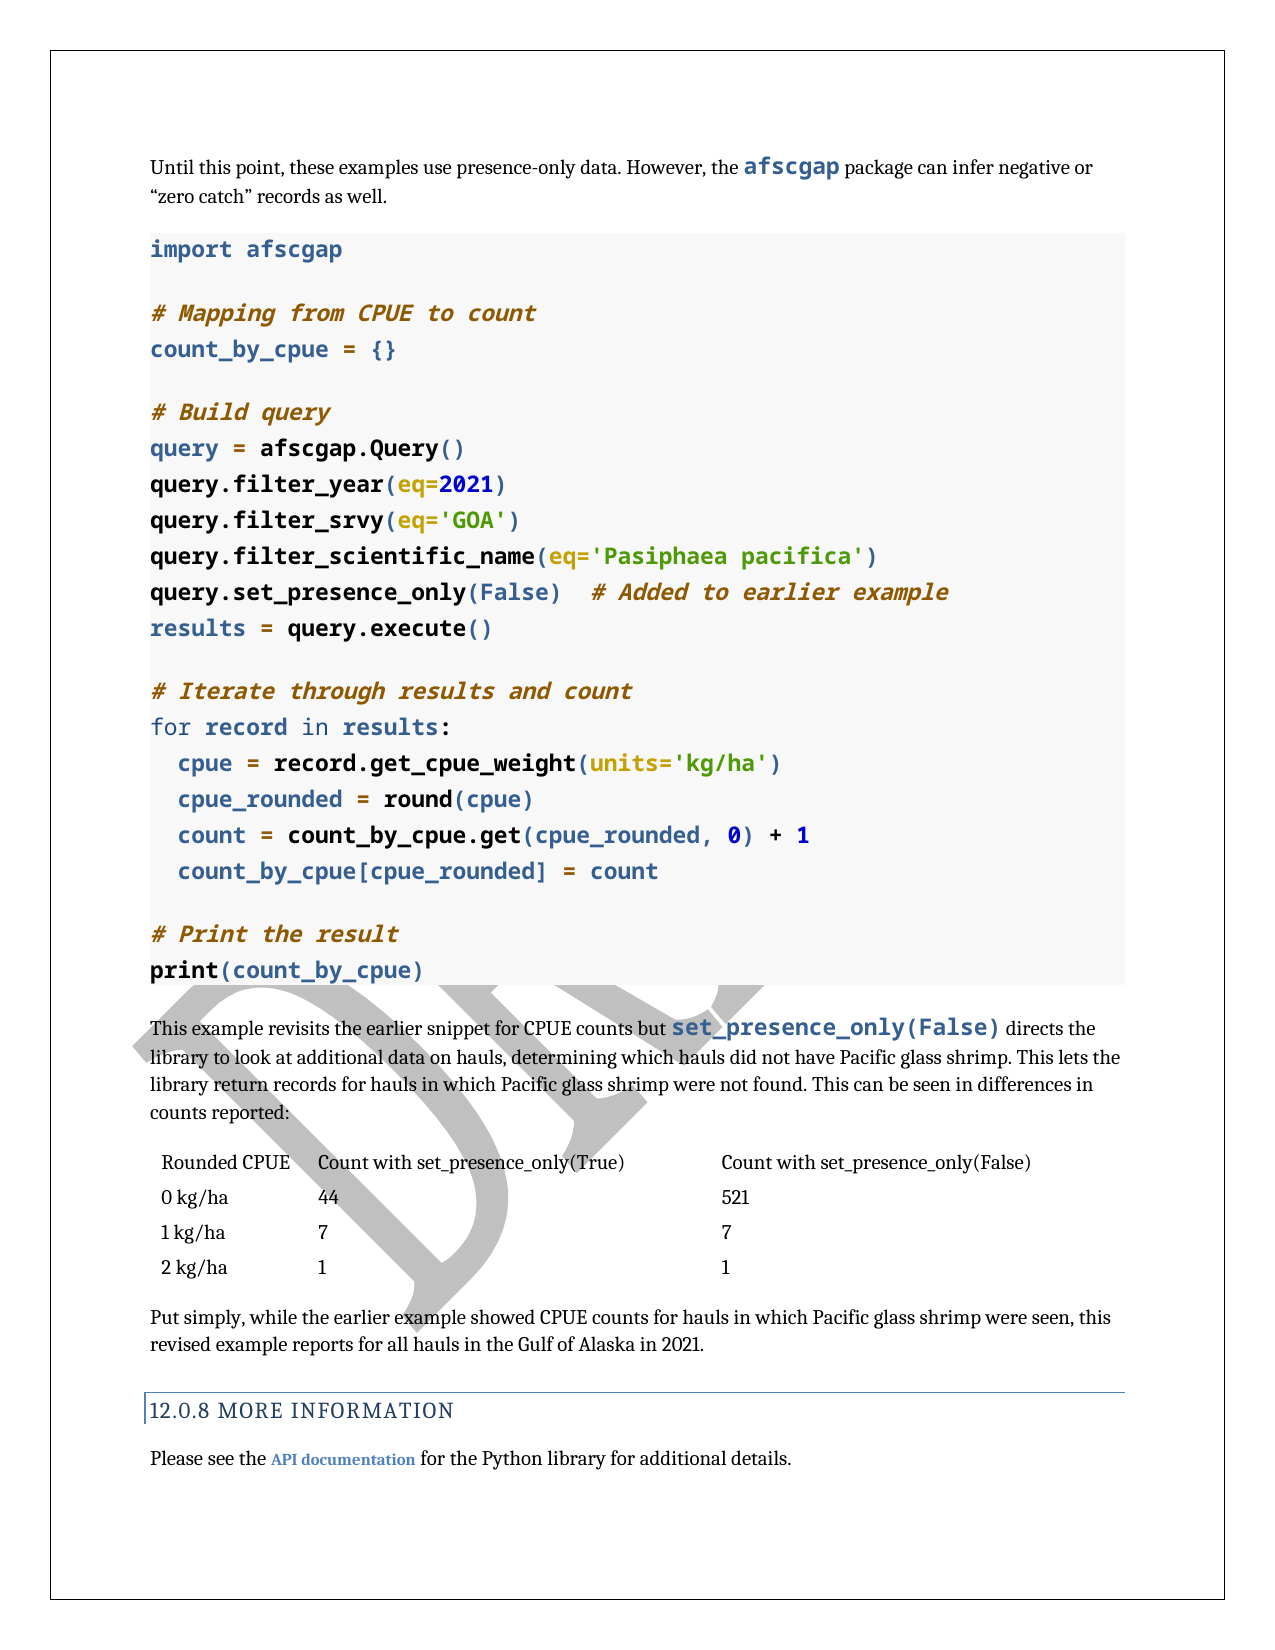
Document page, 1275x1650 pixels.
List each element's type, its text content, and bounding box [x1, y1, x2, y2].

text Please see the API documentation for the Python library for additional details. [150, 1447, 1125, 1471]
text This example revisits the earlier snippet for CPUE counts but set_presence_only(False) directs the library to look at additional data on hauls, determining which hauls did not have Pacific glass shrimp. This lets the library return records for hauls in which Pacific glass shrimp were not found. This can be seen in differences in counts reported: [150, 1011, 1125, 1124]
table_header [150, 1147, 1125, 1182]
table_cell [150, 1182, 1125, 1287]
text import afscgap # Mapping from CPUE to count count_by_cpue = {} # Build query query = afscgap.Query() query.filter_year(eq=2021) query.filter_srvy(eq='GOA') query.filter_scientific_name(eq='Pasiphaea pacifica') query.set_presence_only(False) # Added to earlier example results = query.execute() # Iterate through results and count for record in results: cpue = record.get_cpue_weight(units='kg/ha') cpue_rounded = round(cpue) count = count_by_cpue.get(cpue_rounded, 0) + 1 count_by_cpue[cpue_rounded] = count # Print the result print(count_by_cpue) [150, 233, 1125, 985]
text Put simply, while the earlier example showed CPUE counts for hauls in which Pacific glass shrimp were seen, this revised example reports for all hauls in the Gulf of Alaska in 2021. [150, 1306, 1125, 1357]
text Until this point, these examples use presence-only data. However, the afscgap package can infer negative or “zero catch” records as well. [150, 150, 1125, 209]
subtitle 12.0.8 More information [146, 1393, 1125, 1424]
